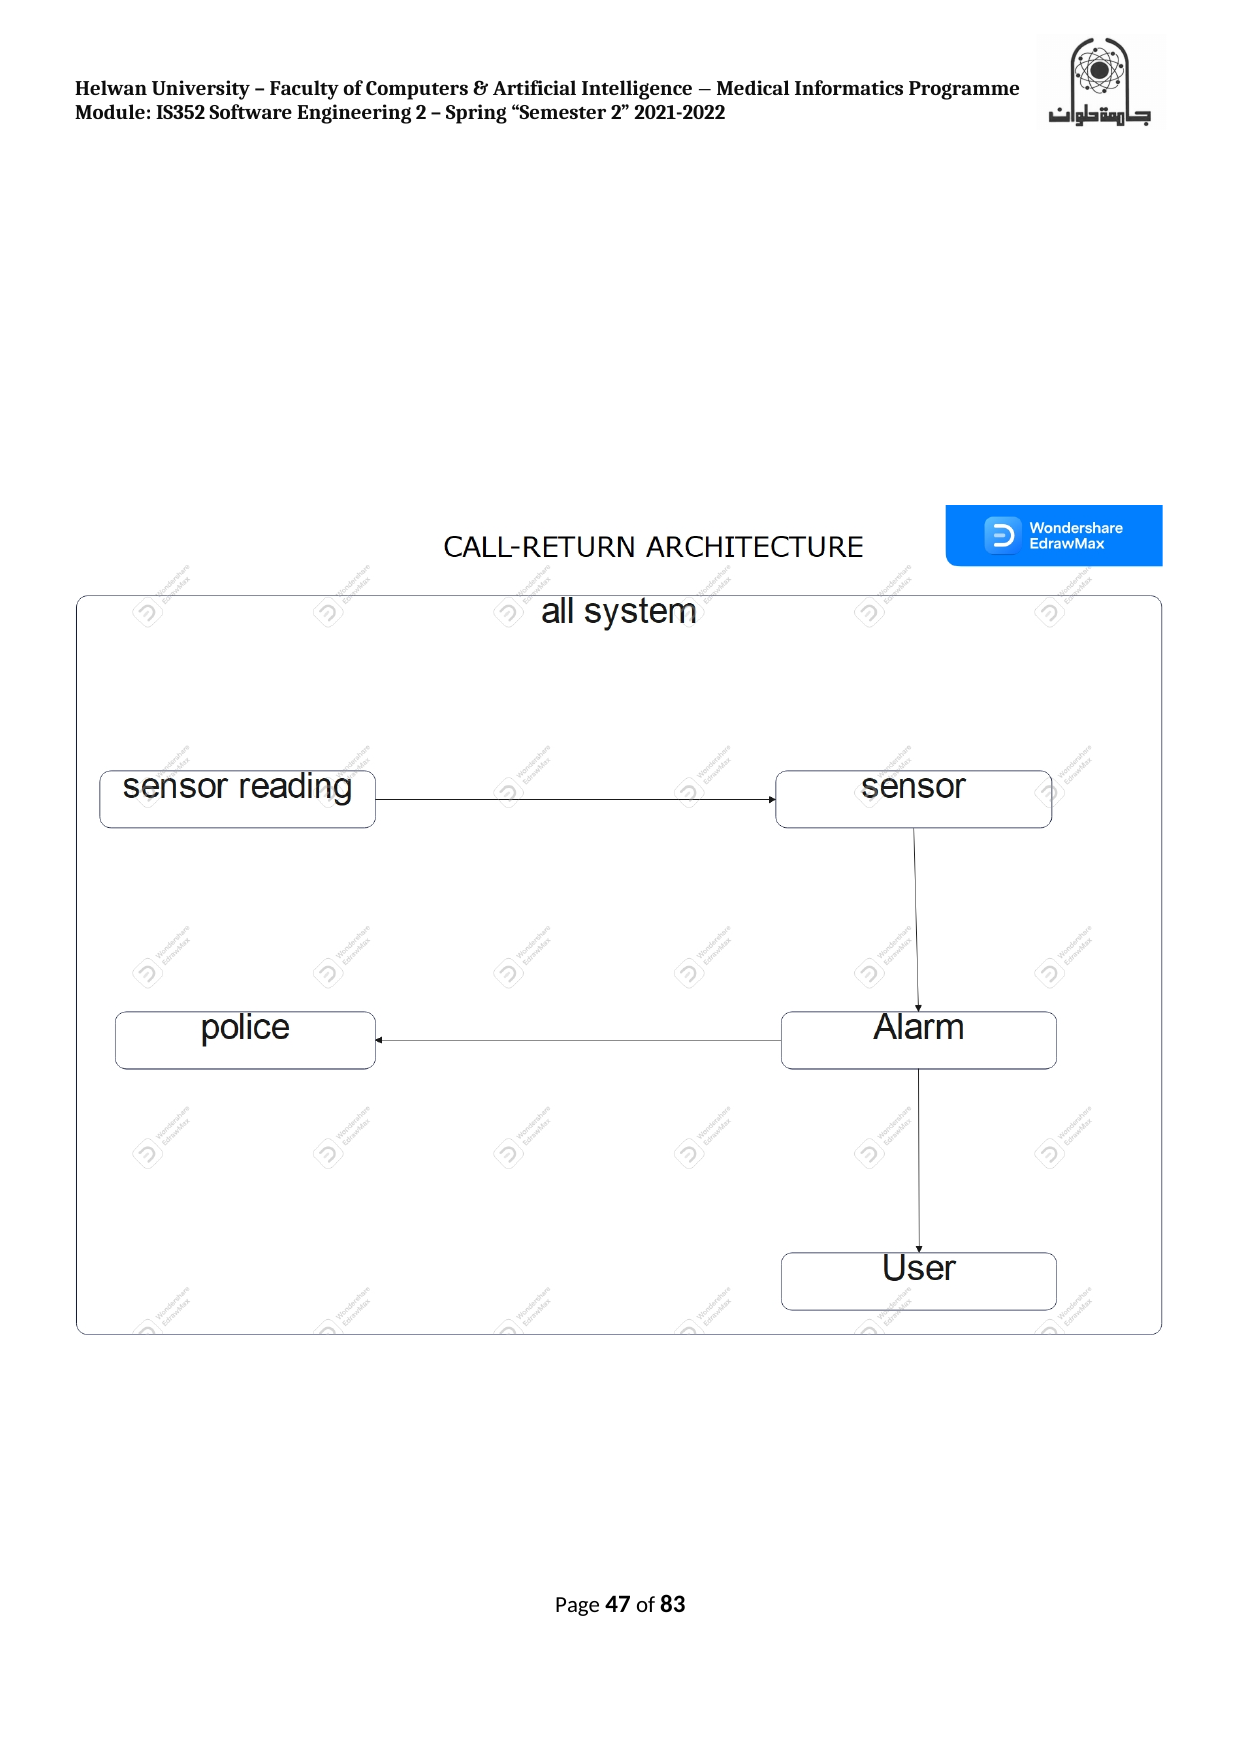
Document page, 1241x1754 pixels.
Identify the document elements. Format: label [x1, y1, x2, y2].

picture [75, 505, 1163, 1335]
